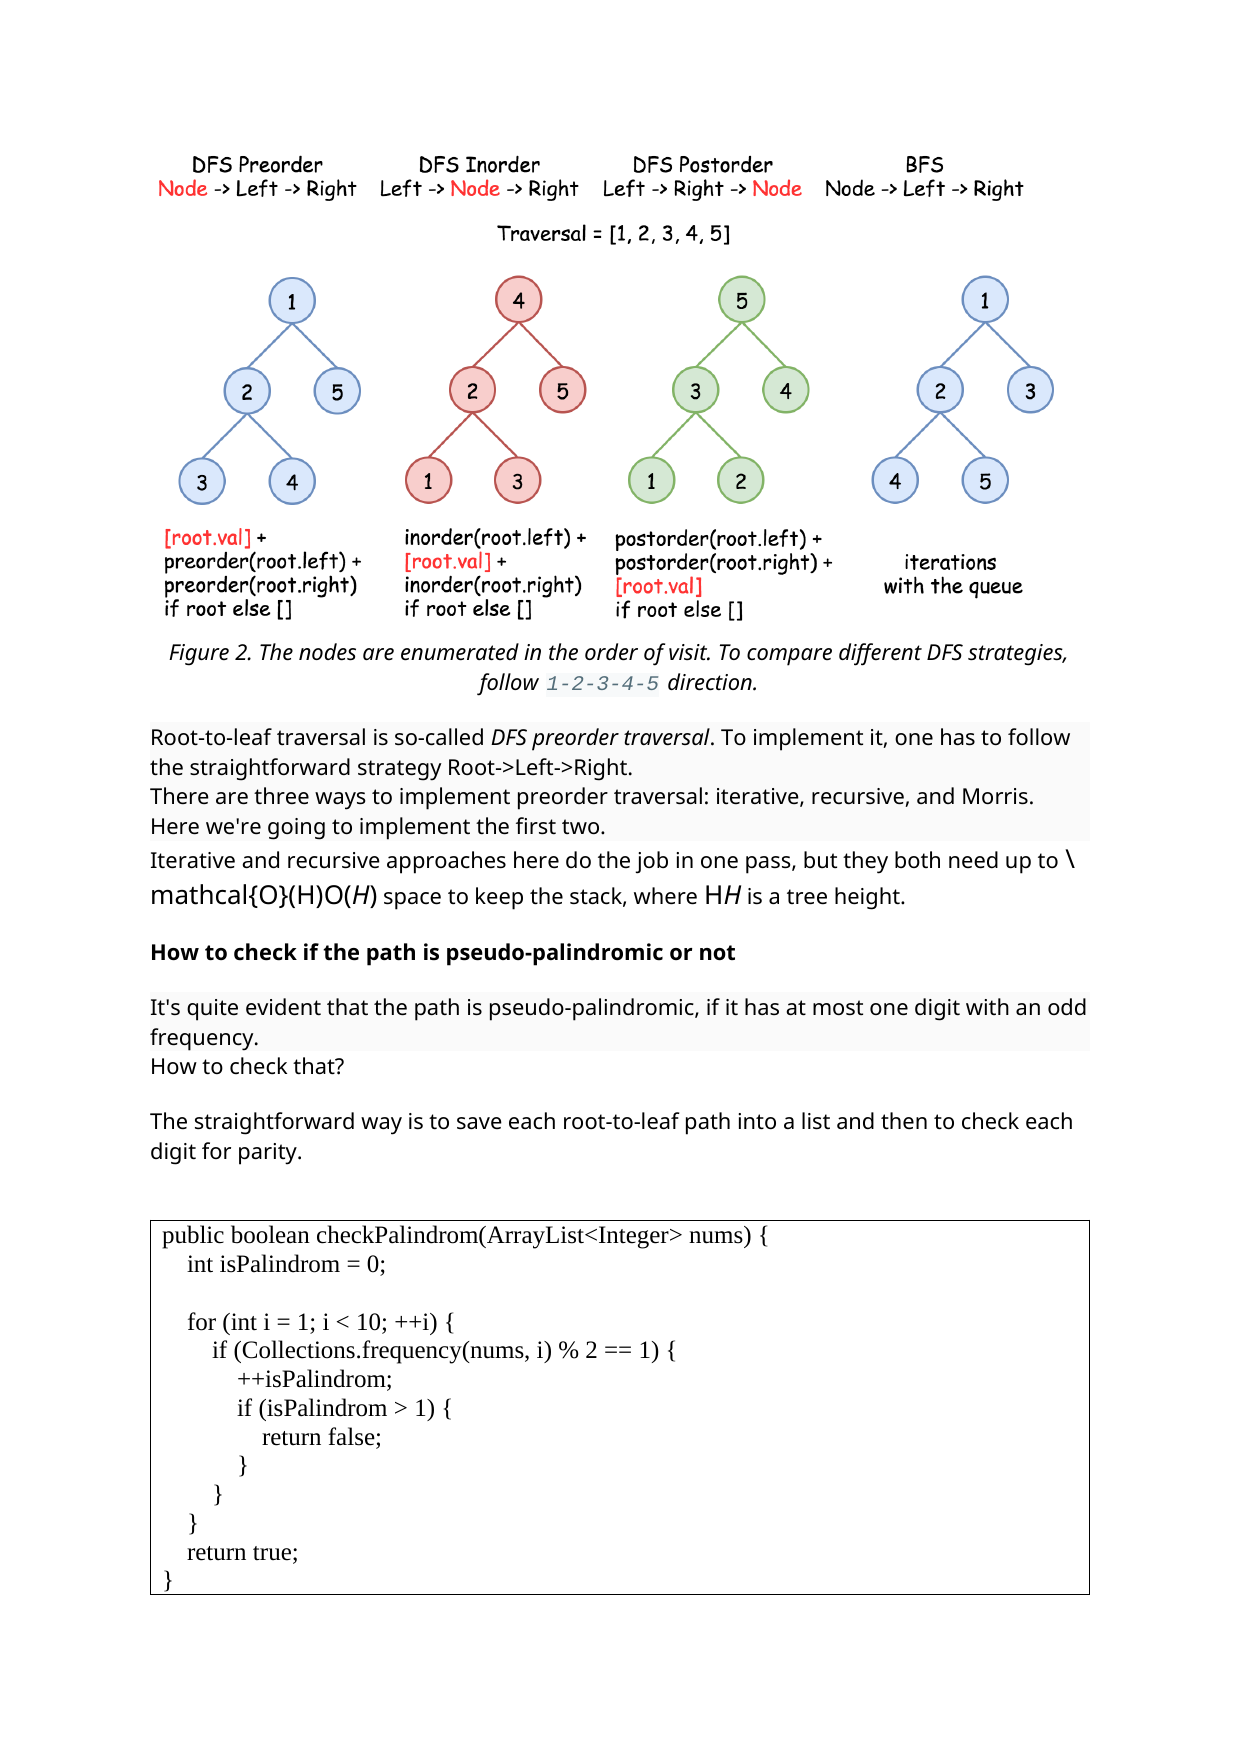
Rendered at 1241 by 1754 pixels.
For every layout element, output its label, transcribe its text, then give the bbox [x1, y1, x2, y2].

text How to check if the path is pseudo-palindromic or not [150, 937, 1090, 967]
text It's quite evident that the path is pseudo-palindromic, if it has at most one digit with an odd frequency. [150, 992, 1090, 1051]
text There are three ways to implement preorder traversal: iterative, recursive, and Morris. Here we're going to implement the first two. [150, 781, 1090, 841]
text Iterative and recursive approaches here do the job in one pass, but they both need up to \mathcal{O}(H)O(H) space to keep the stack, where HH is a tree height. [150, 841, 1090, 912]
picture [150, 150, 1091, 631]
text Root-to-leaf traversal is so-called DFS preorder traversal. To implement it, one has to follow the straightforward strategy Root->Left->Right. [150, 722, 1090, 781]
text How to check that? [150, 1051, 1090, 1081]
table_header public boolean checkPalindrom(ArrayList<Integer> nums) { int isPalindrom = 0; for (int i = 1; i < 10; ++i) { if (Collections.frequency(nums, i) % 2 == 1) { ++isPalindrom; if (isPalindrom > 1) { return false; } } } return true; } [151, 1221, 1089, 1594]
text Figure 2. The nodes are enumerated in the order of visit. To compare different DFS strategies, follow 1-2-3-4-5 direction. [150, 631, 1090, 697]
text The straightforward way is to save each root-to-leaf path into a list and then to check each digit for parity. [150, 1106, 1090, 1166]
